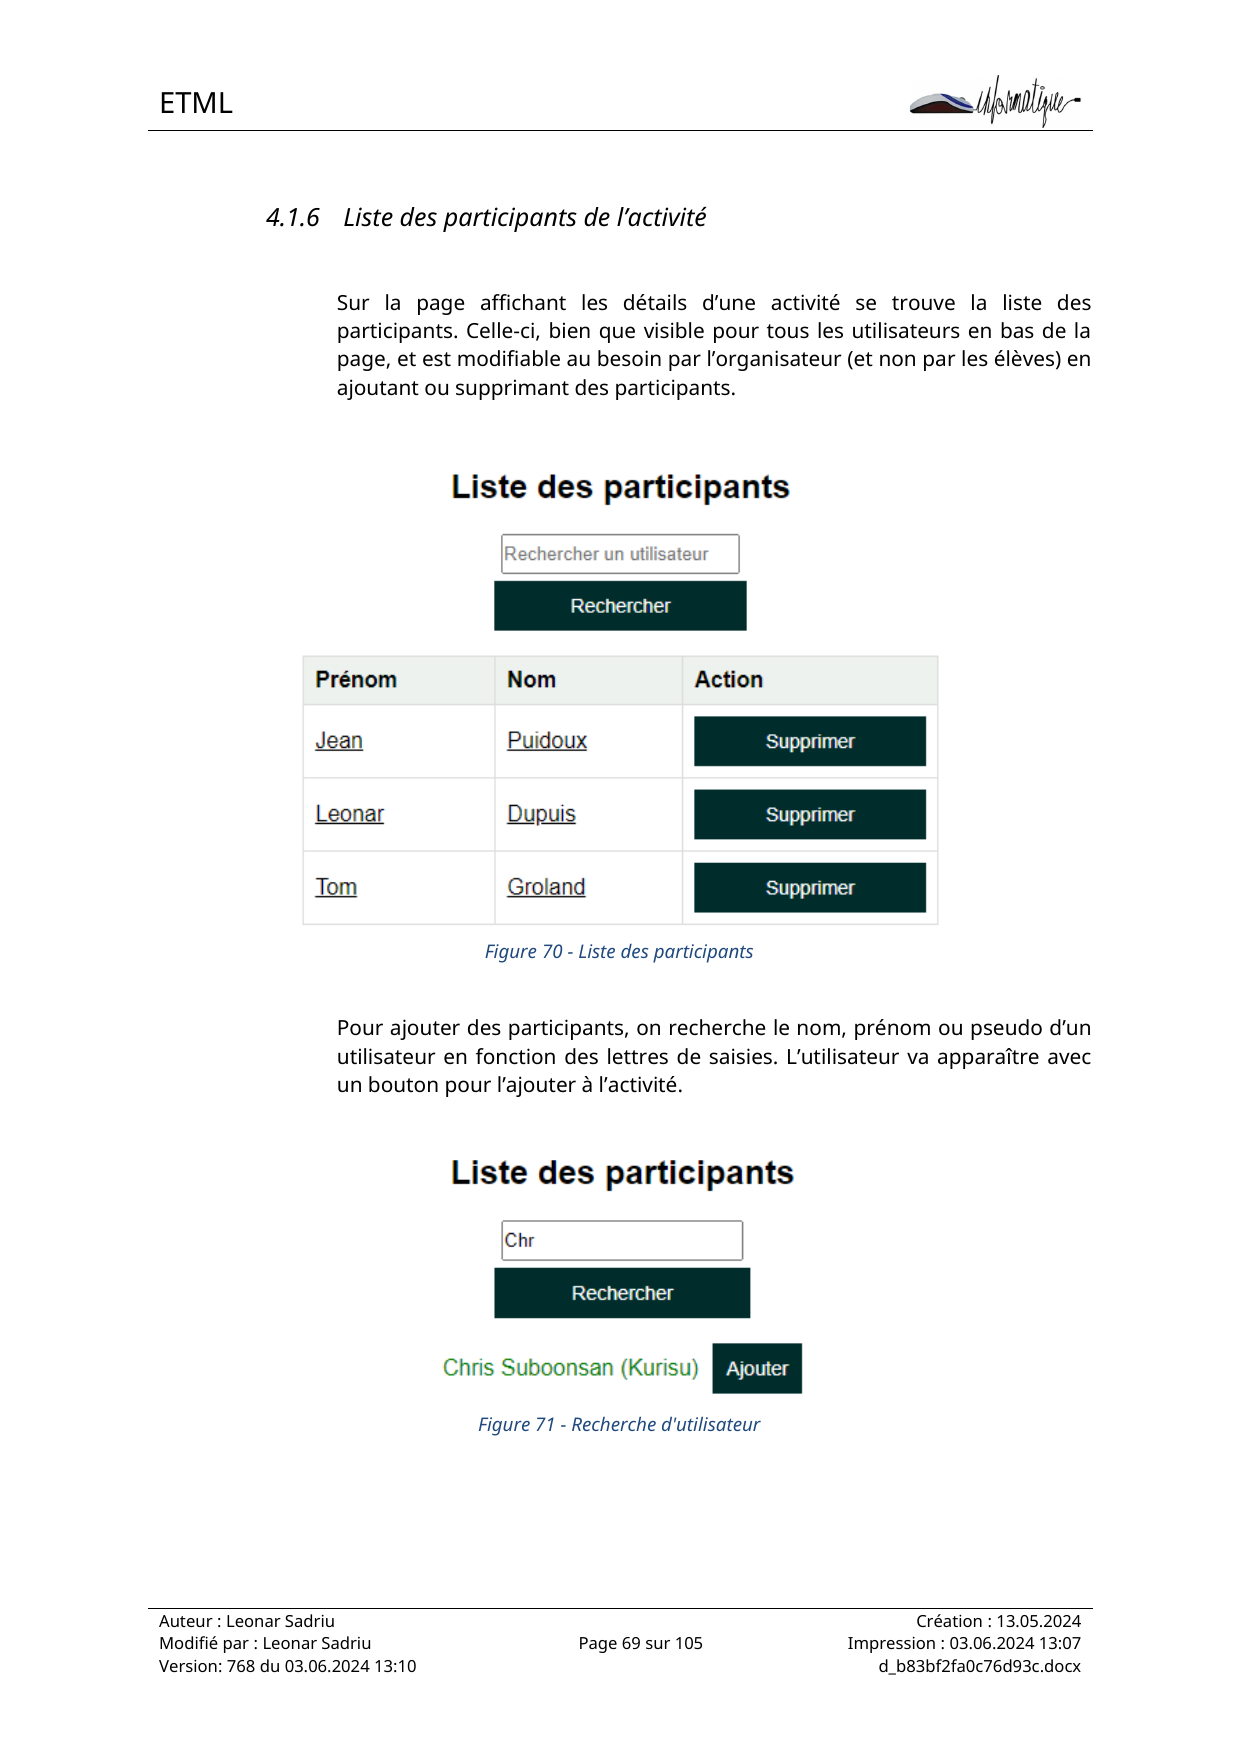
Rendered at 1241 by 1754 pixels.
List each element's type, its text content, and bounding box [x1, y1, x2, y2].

picture [408, 1152, 833, 1412]
picture [282, 454, 958, 939]
text Pour ajouter des participants, on recherche le nom, prénom ou pseudo d’un utilisateur en fonction des lettres de saisies. L’utilisateur va apparaître avec un bouton pour l’ajouter à l’activité. [337, 1013, 1092, 1099]
text Sur la page affichant les détails d’une activité se trouve la liste des participants. Celle-ci, bien que visible pour tous les utilisateurs en bas de la page, et est modifiable au besoin par l’organisateur (et non par les élèves) en ajoutant ou supprimant des participants. [337, 288, 1092, 401]
subtitle Liste des participants de l’activité [266, 200, 1092, 234]
picture [909, 75, 1082, 128]
